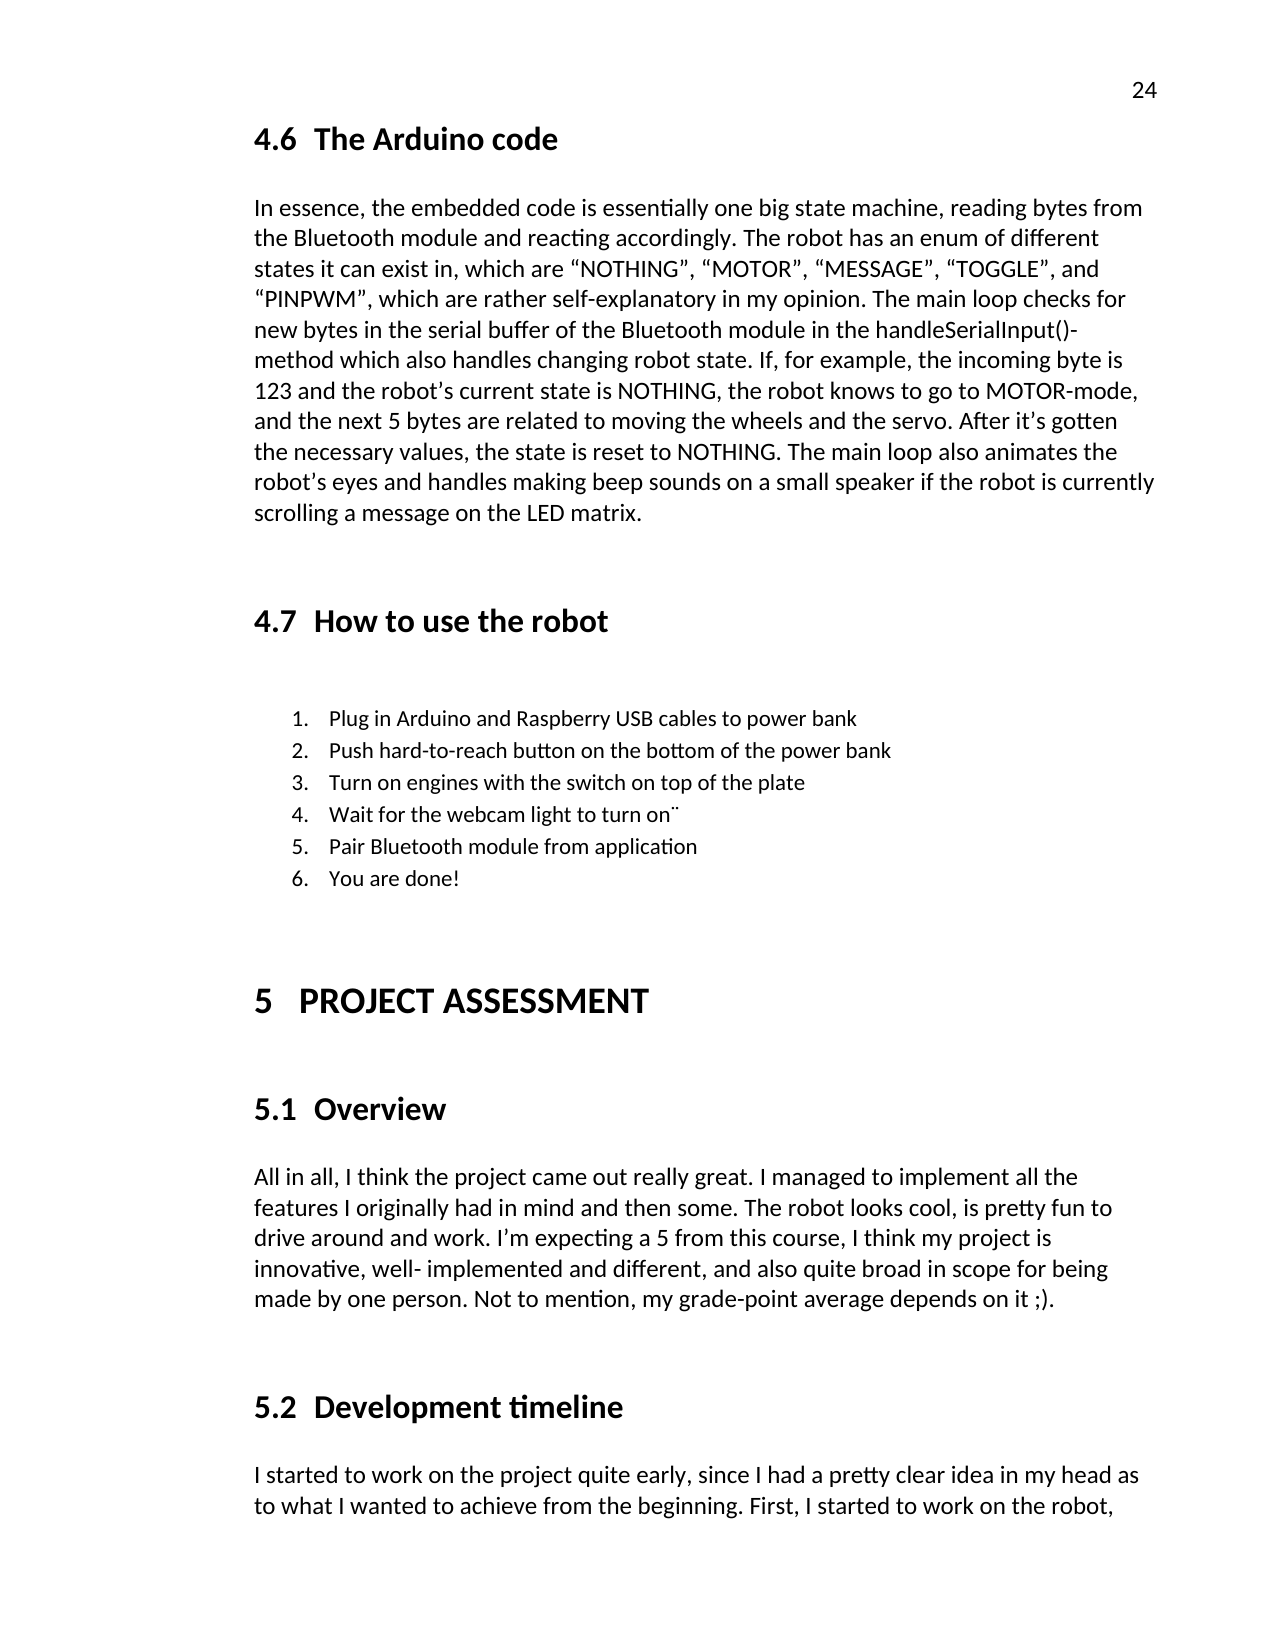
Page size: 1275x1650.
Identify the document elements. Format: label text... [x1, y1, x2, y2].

list Plug in Arduino and Raspberry USB cables to power bank [291, 704, 1157, 732]
list Turn on engines with the switch on top of the plate [291, 768, 1157, 796]
list Wait for the webcam light to turn on¨ [291, 800, 1157, 828]
list You are done! [291, 864, 1157, 893]
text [254, 1459, 1157, 1521]
subtitle Overview [254, 1088, 1157, 1128]
text In essence, the embedded code is essentially one big state machine, reading bytes from the Bluetooth module and reacting accordingly. The robot has an enum of different states it can exist in, which are “NOTHING”, “MOTOR”, “MESSAGE”, “TOGGLE”, and “PINPWM”, which are rather self-explanatory in my opinion. The main loop checks for new bytes in the serial buffer of the Bluetooth module in the handleSerialInput()-method which also handles changing robot state. If, for example, the incoming byte is 123 and the robot’s current state is NOTHING, the robot knows to go to MOTOR-mode, and the next 5 bytes are related to moving the wheels and the servo. After it’s gotten the necessary values, the state is reset to NOTHING. The main loop also animates the robot’s eyes and handles making beep sounds on a small speaker if the robot is currently scrolling a message on the LED matrix. [254, 192, 1157, 527]
list Push hard-to-reach button on the bottom of the power bank [291, 736, 1157, 764]
subtitle Project assessment [254, 977, 1157, 1023]
list Pair Bluetooth module from application [291, 832, 1157, 860]
subtitle The Arduino code [254, 118, 1157, 159]
subtitle Development timeline [254, 1386, 1157, 1427]
subtitle How to use the robot [254, 599, 1157, 640]
text All in all, I think the project came out really great. I managed to implement all the features I originally had in mind and then some. The robot looks cool, is pretty fun to drive around and work. I’m expecting a 5 from this course, I think my project is innovative, well- implemented and different, and also quite broad in scope for being made by one person. Not to mention, my grade-point average depends on it ;). [254, 1161, 1157, 1314]
